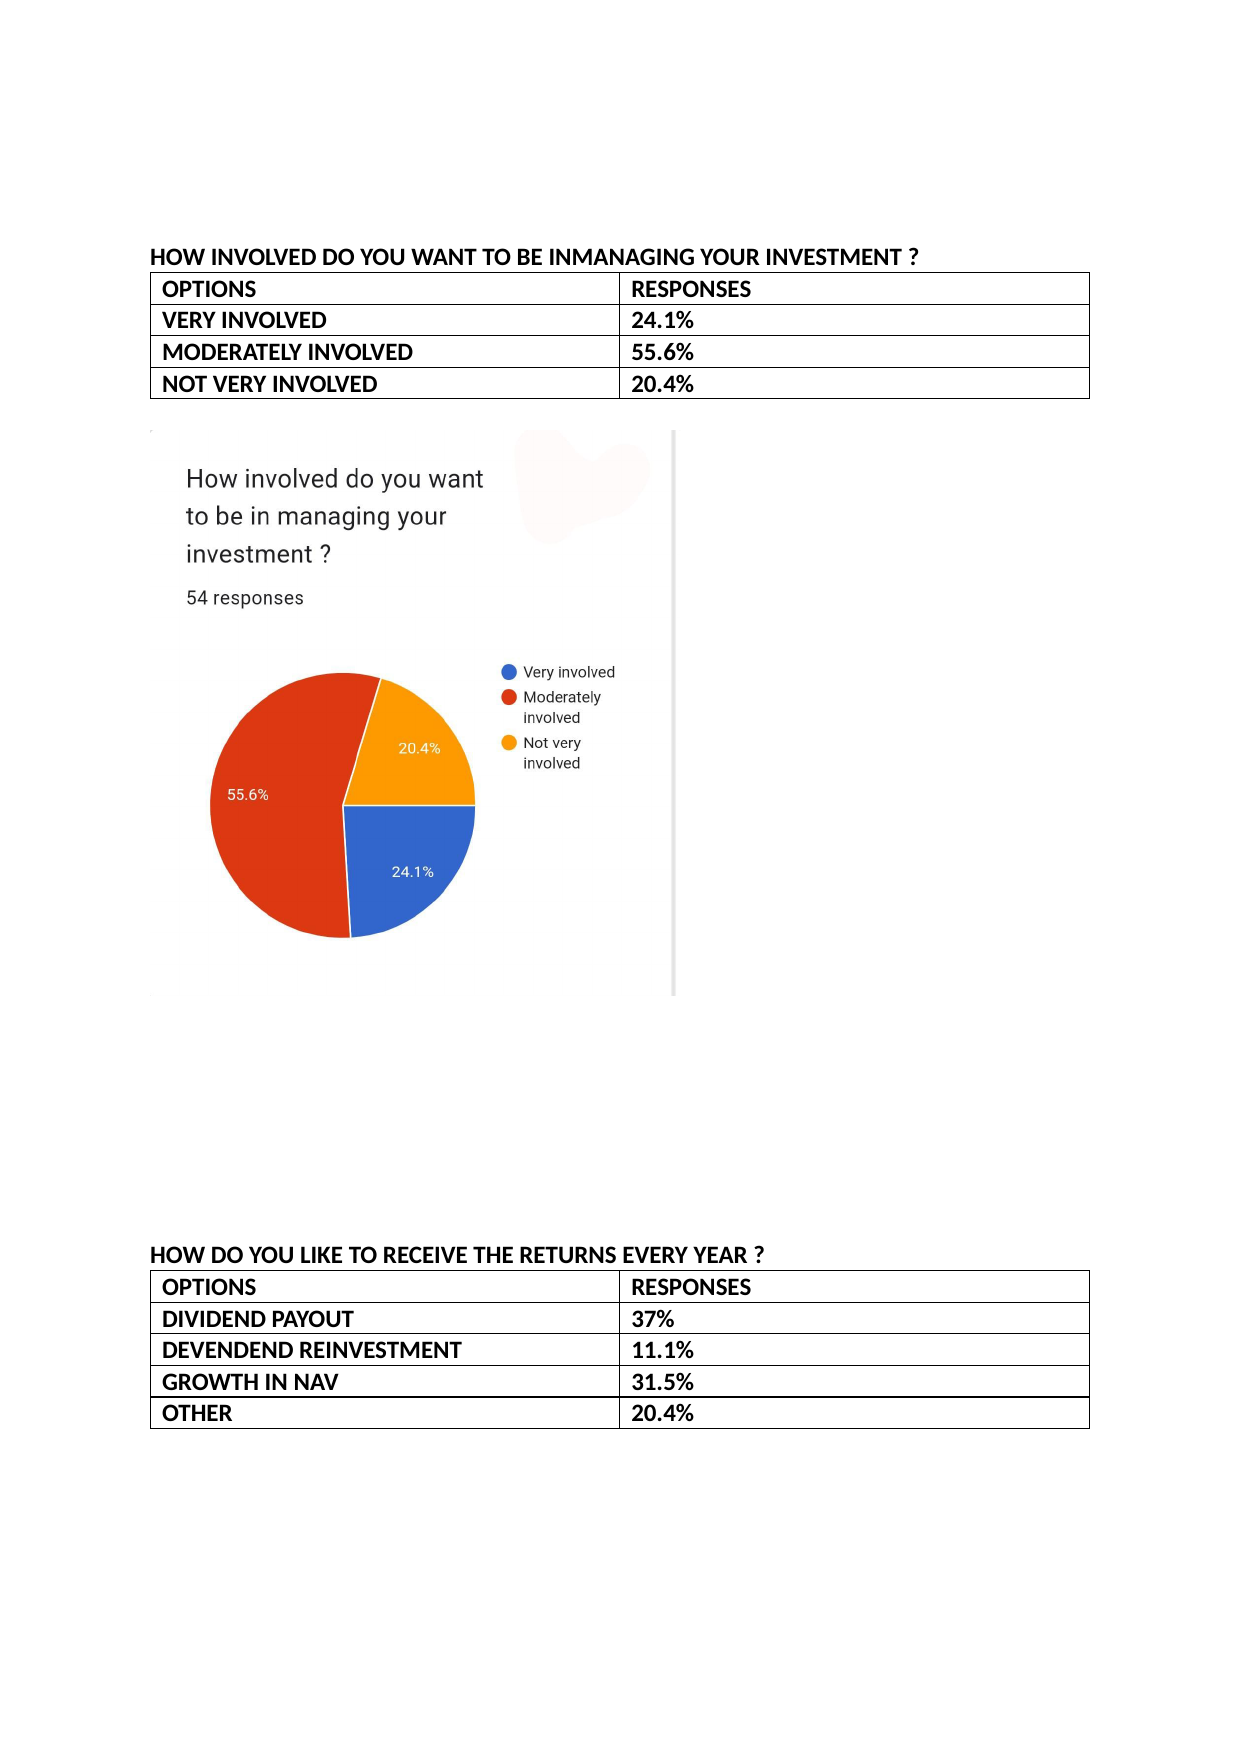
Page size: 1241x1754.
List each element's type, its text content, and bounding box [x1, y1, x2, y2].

table_cell 11.1% [620, 1334, 1089, 1365]
table_cell DEVENDEND REINVESTMENT [151, 1334, 619, 1365]
table_header RESPONSES [620, 1271, 1089, 1302]
table_cell VERY INVOLVED [151, 305, 619, 335]
table_cell DIVIDEND PAYOUT [151, 1303, 619, 1333]
table_cell 55.6% [620, 336, 1089, 367]
table_header OPTIONS [151, 1271, 619, 1302]
table_header RESPONSES [620, 273, 1089, 304]
table_cell 37% [620, 1303, 1089, 1333]
text HOW DO YOU LIKE TO RECEIVE THE RETURNS EVERY YEAR ? [150, 1240, 1090, 1270]
picture [150, 430, 681, 996]
table_cell GROWTH IN NAV [151, 1366, 619, 1396]
table_cell MODERATELY INVOLVED [151, 336, 619, 367]
text HOW INVOLVED DO YOU WANT TO BE INMANAGING YOUR INVESTMENT ? [150, 242, 1090, 272]
table_cell 20.4% [620, 368, 1089, 398]
table_cell 20.4% [620, 1398, 1089, 1428]
table_cell 24.1% [620, 305, 1089, 335]
table_header OPTIONS [151, 273, 619, 304]
table_cell OTHER [151, 1398, 619, 1428]
table_cell 31.5% [620, 1366, 1089, 1396]
table_cell NOT VERY INVOLVED [151, 368, 619, 398]
